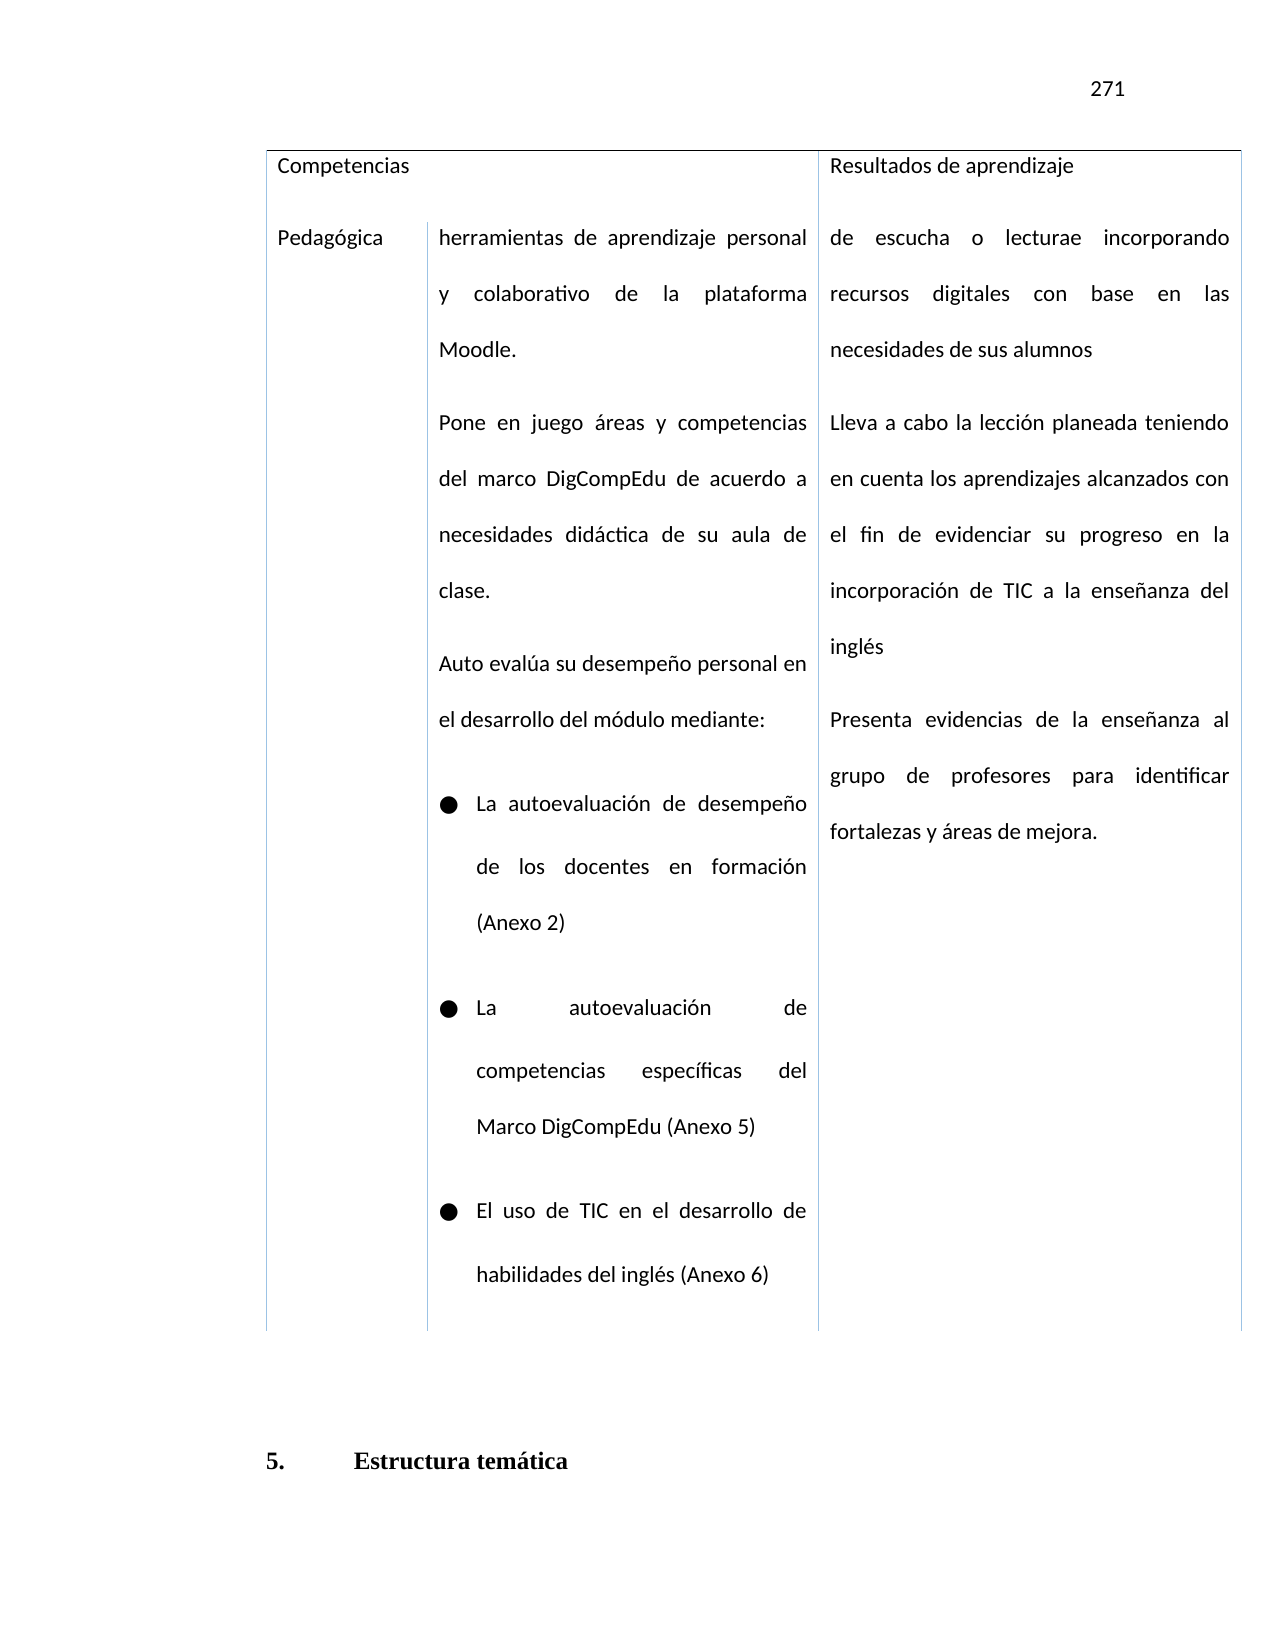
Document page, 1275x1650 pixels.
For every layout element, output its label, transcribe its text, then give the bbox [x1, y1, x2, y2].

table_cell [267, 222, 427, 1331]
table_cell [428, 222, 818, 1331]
list Estructura temática [266, 1446, 1125, 1474]
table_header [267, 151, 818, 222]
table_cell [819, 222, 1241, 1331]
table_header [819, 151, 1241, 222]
